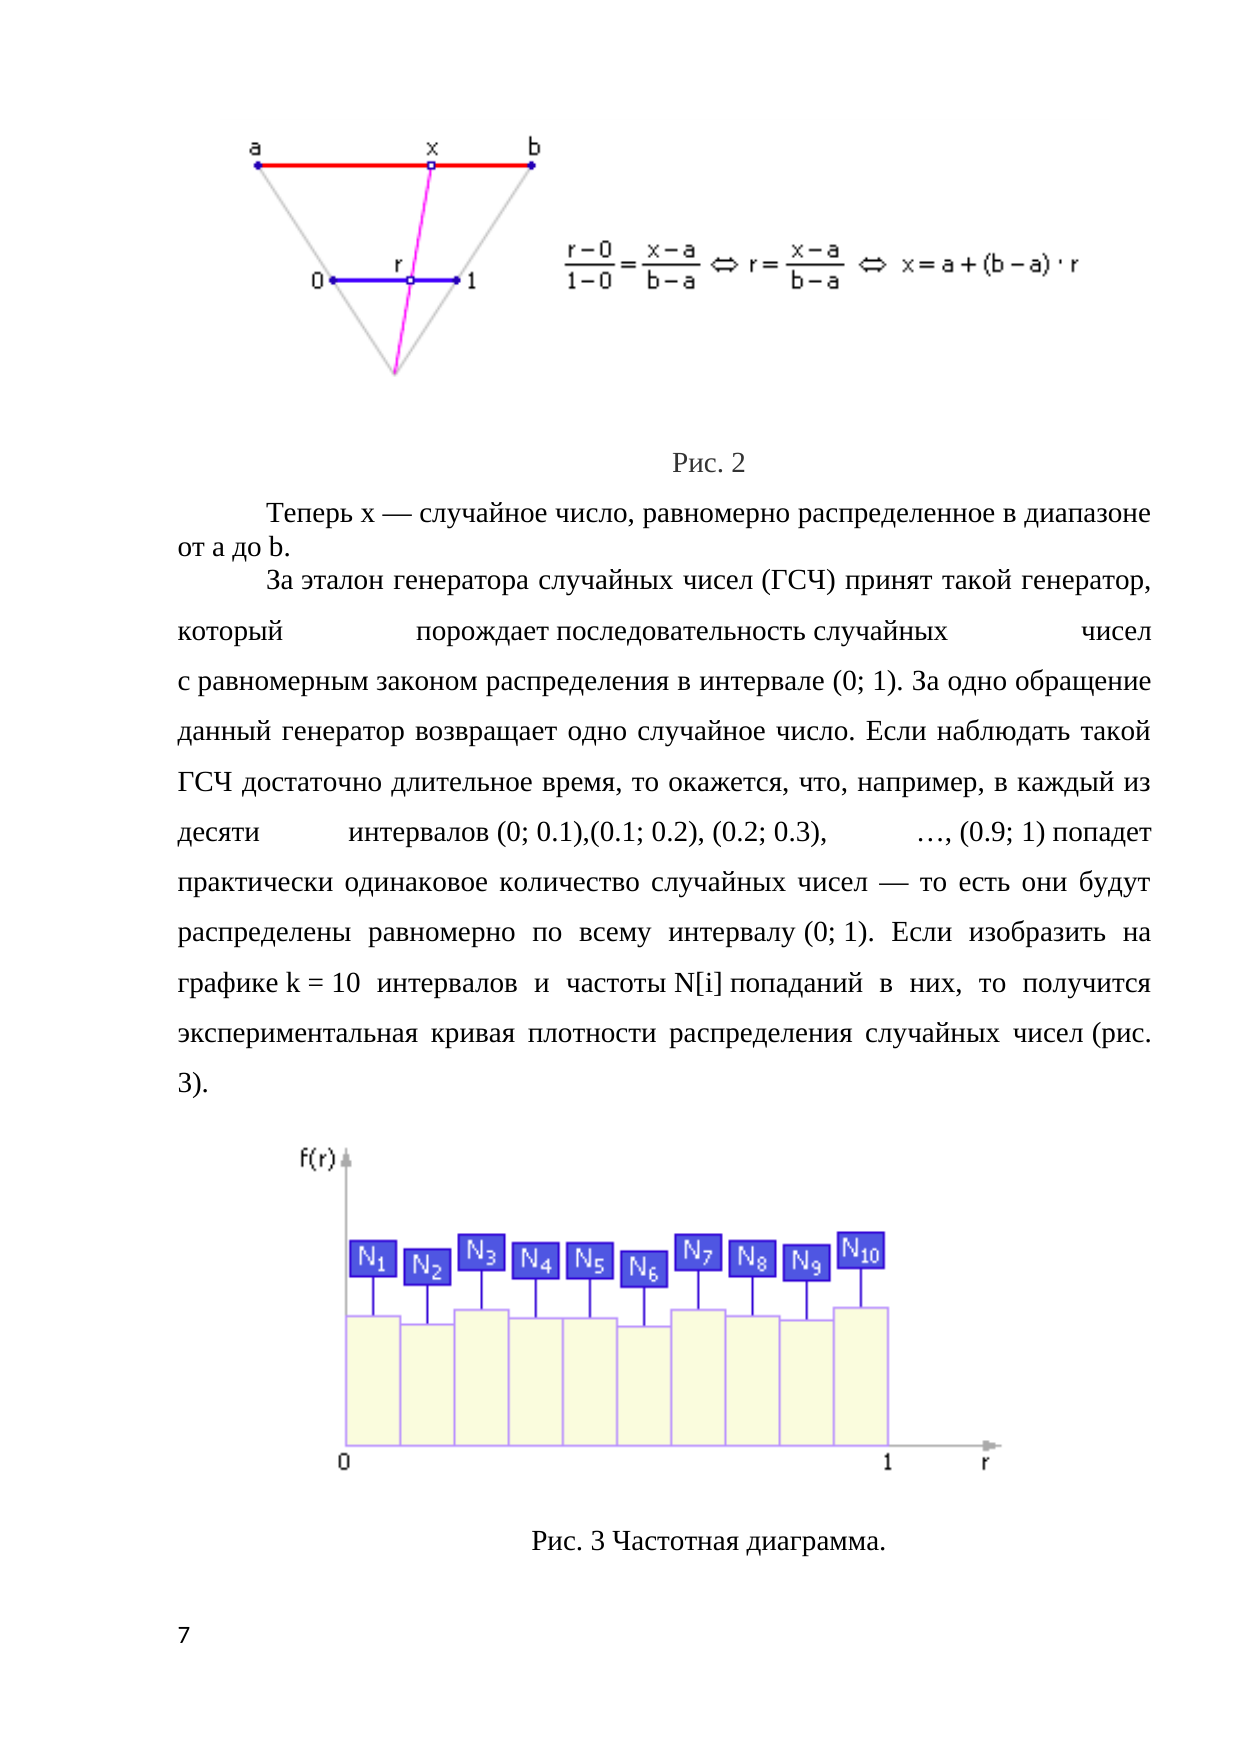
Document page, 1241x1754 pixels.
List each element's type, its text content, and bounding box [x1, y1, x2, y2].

text Рис. 2 [177, 445, 1152, 478]
picture [281, 1115, 1048, 1508]
text Теперь x — случайное число, равномерно распределенное в диапазоне от a до b. [177, 495, 1152, 562]
text Рис. 3 Частотная диаграмма. [177, 1523, 1152, 1556]
picture [219, 118, 1110, 402]
text За эталон генератора случайных чисел (ГСЧ) принят такой генератор, который порождает последовательность случайных чисел с равномерным законом распределения в интервале (0; 1). За одно обращение данный генератор возвращает одно случайное число. Если наблюдать такой ГСЧ достаточно длительное время, то окажется, что, например, в каждый из десяти интервалов (0; 0.1),(0.1; 0.2), (0.2; 0.3), …, (0.9; 1) попадет практически одинаковое количество случайных чисел — то есть они будут распределены равномерно по всему интервалу (0; 1). Если изобразить на графике k = 10 интервалов и частоты N[i] попаданий в них, то получится экспериментальная кривая плотности распределения случайных чисел (рис. 3). [177, 562, 1152, 1099]
